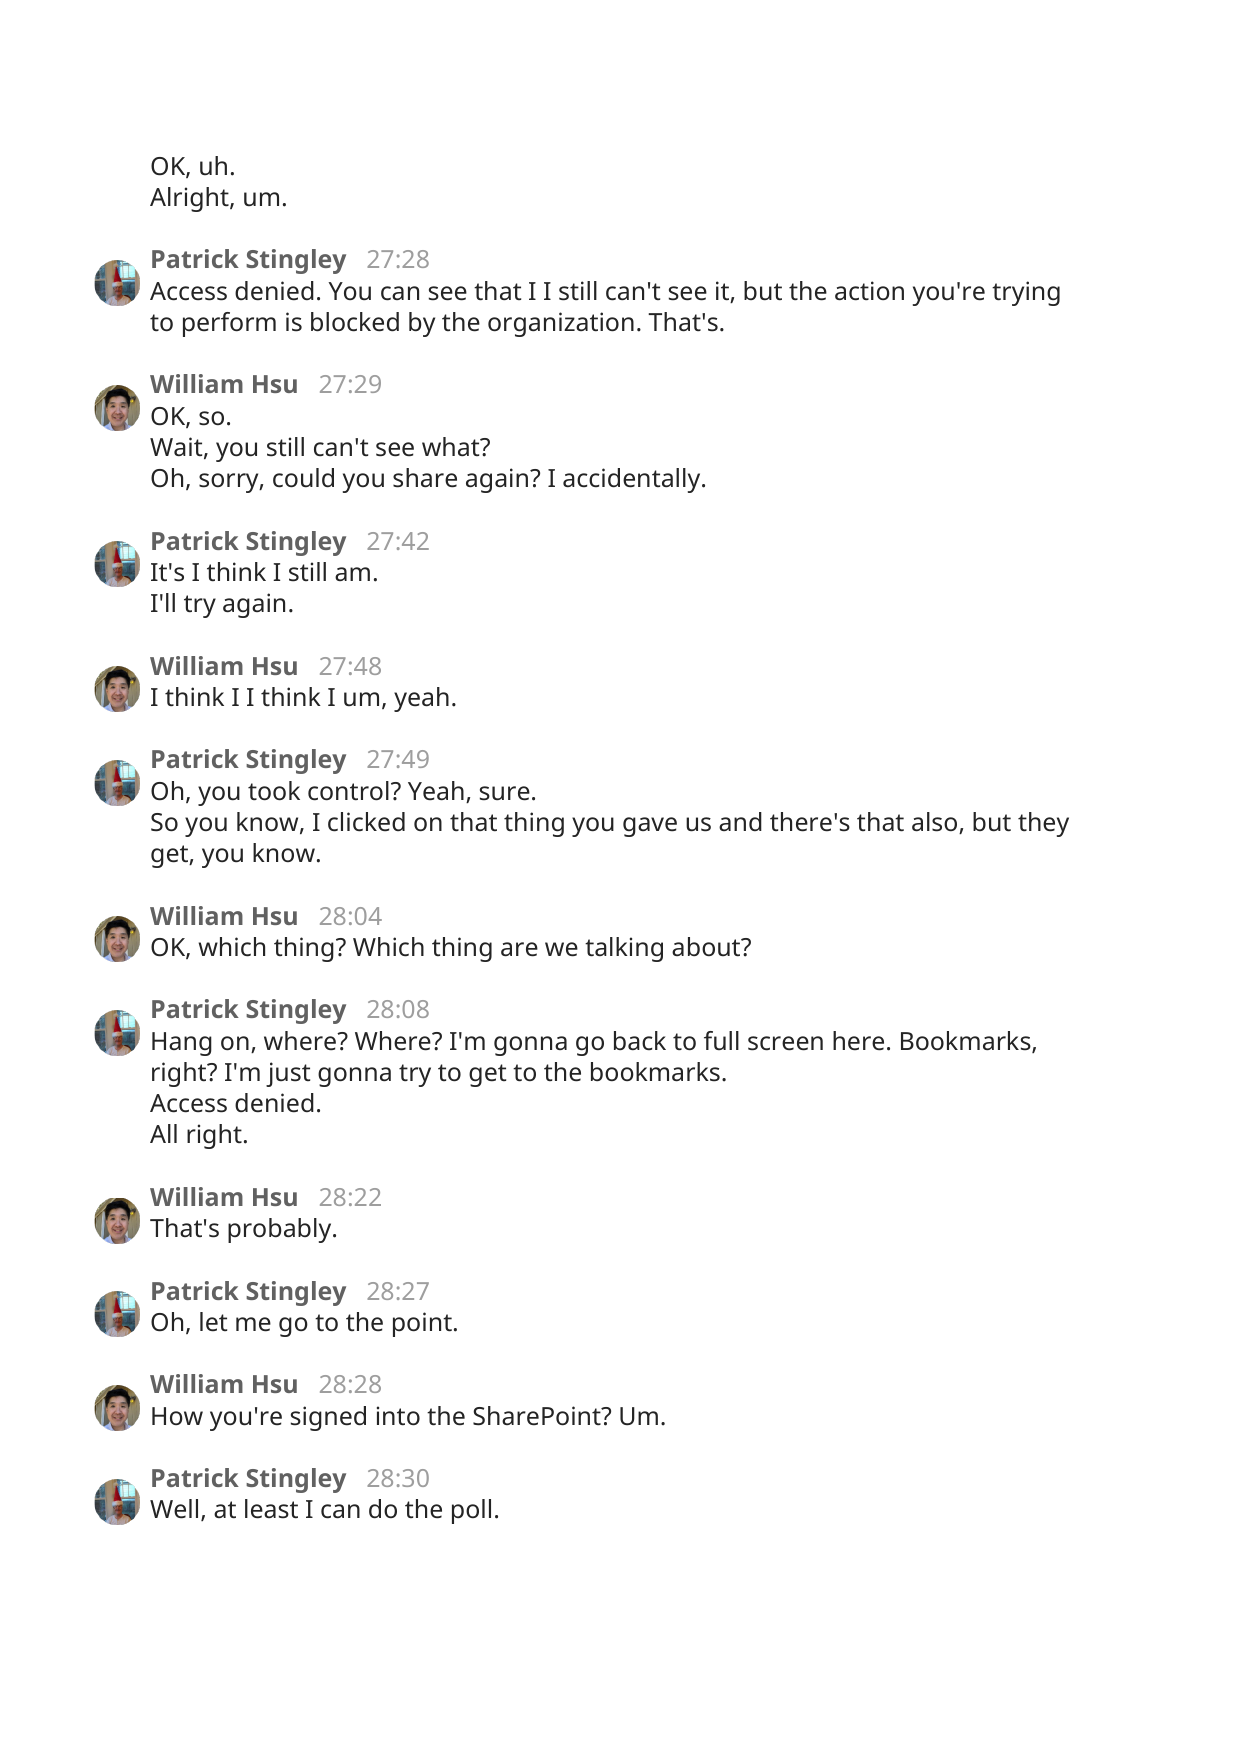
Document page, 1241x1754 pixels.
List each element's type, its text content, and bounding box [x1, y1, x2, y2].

text Patrick Stingley 27:42 It's I think I still am. I'll try again. [150, 494, 1090, 619]
text Patrick Stingley 28:27 Oh, let me go to the point. [150, 1244, 1090, 1337]
text William Hsu 27:48 I think I I think I um, yeah. [150, 619, 1090, 712]
text Patrick Stingley 27:28 Access denied. You can see that I I still can't see it, but the action you're trying to perform is blocked by the organization. That's. [150, 212, 1090, 337]
picture [94, 1010, 140, 1056]
picture [94, 666, 140, 712]
picture [94, 916, 140, 962]
picture [94, 760, 140, 806]
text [150, 150, 1090, 212]
text Patrick Stingley 28:08 Hang on, where? Where? I'm gonna go back to full screen here. Bookmarks, right? I'm just gonna try to get to the bookmarks. Access denied. All right. [150, 962, 1090, 1150]
picture [94, 385, 140, 431]
picture [94, 260, 140, 306]
text Patrick Stingley 28:30 Well, at least I can do the poll. [150, 1431, 1090, 1525]
picture [94, 1291, 140, 1337]
text William Hsu 28:22 That's probably. [150, 1150, 1090, 1244]
text William Hsu 28:28 How you're signed into the SharePoint? Um. [150, 1337, 1090, 1431]
picture [94, 1479, 140, 1525]
picture [94, 541, 140, 587]
picture [94, 1385, 140, 1431]
text William Hsu 28:04 OK, which thing? Which thing are we talking about? [150, 869, 1090, 962]
text Patrick Stingley 27:49 Oh, you took control? Yeah, sure. So you know, I clicked on that thing you gave us and there's that also, but they get, you know. [150, 712, 1090, 869]
text William Hsu 27:29 OK, so. Wait, you still can't see what? Oh, sorry, could you share again? I accidentally. [150, 337, 1090, 494]
picture [94, 1198, 140, 1244]
